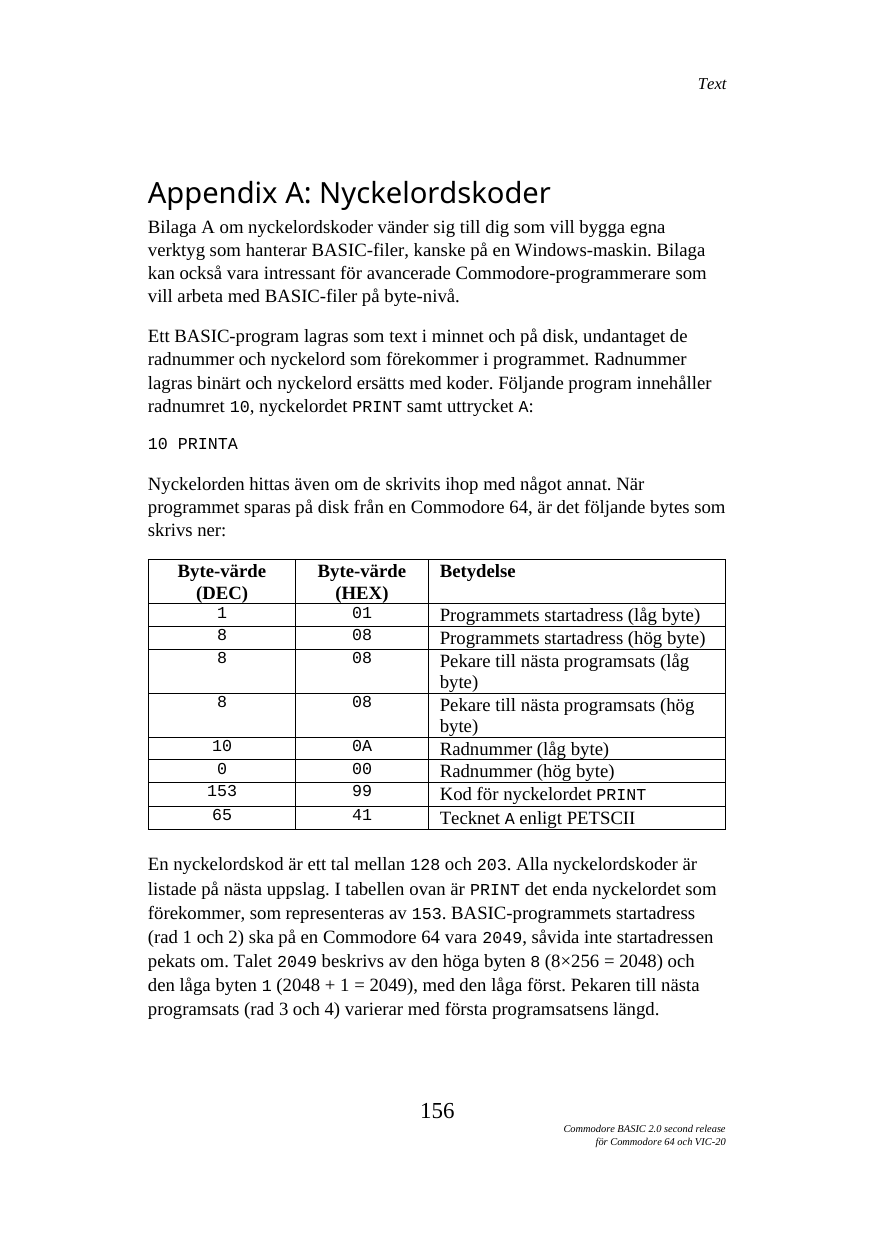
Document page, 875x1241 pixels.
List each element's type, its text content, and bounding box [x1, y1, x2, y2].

table_cell 41 [296, 807, 428, 829]
table_cell Radnummer (låg byte) [429, 738, 725, 759]
table_cell 0 [149, 760, 295, 782]
table_cell 153 [149, 783, 295, 806]
table_cell 01 [296, 604, 428, 626]
table_cell 08 [296, 694, 428, 737]
text Nyckelorden hittas även om de skrivits ihop med något annat. När programmet sparas på disk från en Commodore 64, är det följande bytes som skrivs ner: [148, 473, 726, 541]
text En nyckelordskod är ett tal mellan 128 och 203. Alla nyckelordskoder är listade på nästa uppslag. I tabellen ovan är PRINT det enda nyckelordet som förekommer, som representeras av 153. BASIC-programmets startadress (rad 1 och 2) ska på en Commodore 64 vara 2049, såvida inte startadressen pekats om. Talet 2049 beskrivs av den höga byten 8 (8×256 = 2048) och den låga byten 1 (2048 + 1 = 2049), med den låga först. Pekaren till nästa programsats (rad 3 och 4) varierar med första programsatsens längd. [148, 830, 726, 1020]
text Ett BASIC-program lagras som text i minnet och på disk, undantaget de radnummer och nyckelord som förekommer i programmet. Radnummer lagras binärt och nyckelord ersätts med koder. Följande program innehåller radnumret 10, nyckelordet PRINT samt uttrycket A: [148, 325, 726, 417]
text 10 PRINTA [148, 436, 726, 454]
table_header Byte-värde (HEX) [296, 560, 428, 603]
table_cell 0A [296, 738, 428, 759]
table_cell Pekare till nästa programsats (hög byte) [429, 694, 725, 737]
table_cell 8 [149, 627, 295, 648]
text Bilaga A om nyckelordskoder vänder sig till dig som vill bygga egna verktyg som hanterar BASIC-filer, kanske på en Windows-maskin. Bilaga kan också vara intressant för avancerade Commodore-programmerare som vill arbeta med BASIC-filer på byte-nivå. [148, 216, 726, 307]
table_header Byte-värde (DEC) [149, 560, 295, 603]
table_cell 1 [149, 604, 295, 626]
table_cell Pekare till nästa programsats (låg byte) [429, 650, 725, 693]
table_cell Kod för nyckelordet PRINT [429, 783, 725, 806]
table_cell 00 [296, 760, 428, 782]
table_cell Tecknet A enligt PETSCII [429, 807, 725, 829]
table_cell Programmets startadress (hög byte) [429, 627, 725, 648]
table_cell Radnummer (hög byte) [429, 760, 725, 782]
table_header Betydelse [429, 560, 725, 603]
table_cell 99 [296, 783, 428, 806]
table_cell 10 [149, 738, 295, 759]
table_cell 8 [149, 694, 295, 737]
table_cell 08 [296, 627, 428, 648]
table_cell Programmets startadress (låg byte) [429, 604, 725, 626]
table_cell 65 [149, 807, 295, 829]
table_cell 08 [296, 650, 428, 693]
table_cell 8 [149, 650, 295, 693]
subtitle Appendix A: Nyckelordskoder [148, 173, 726, 212]
